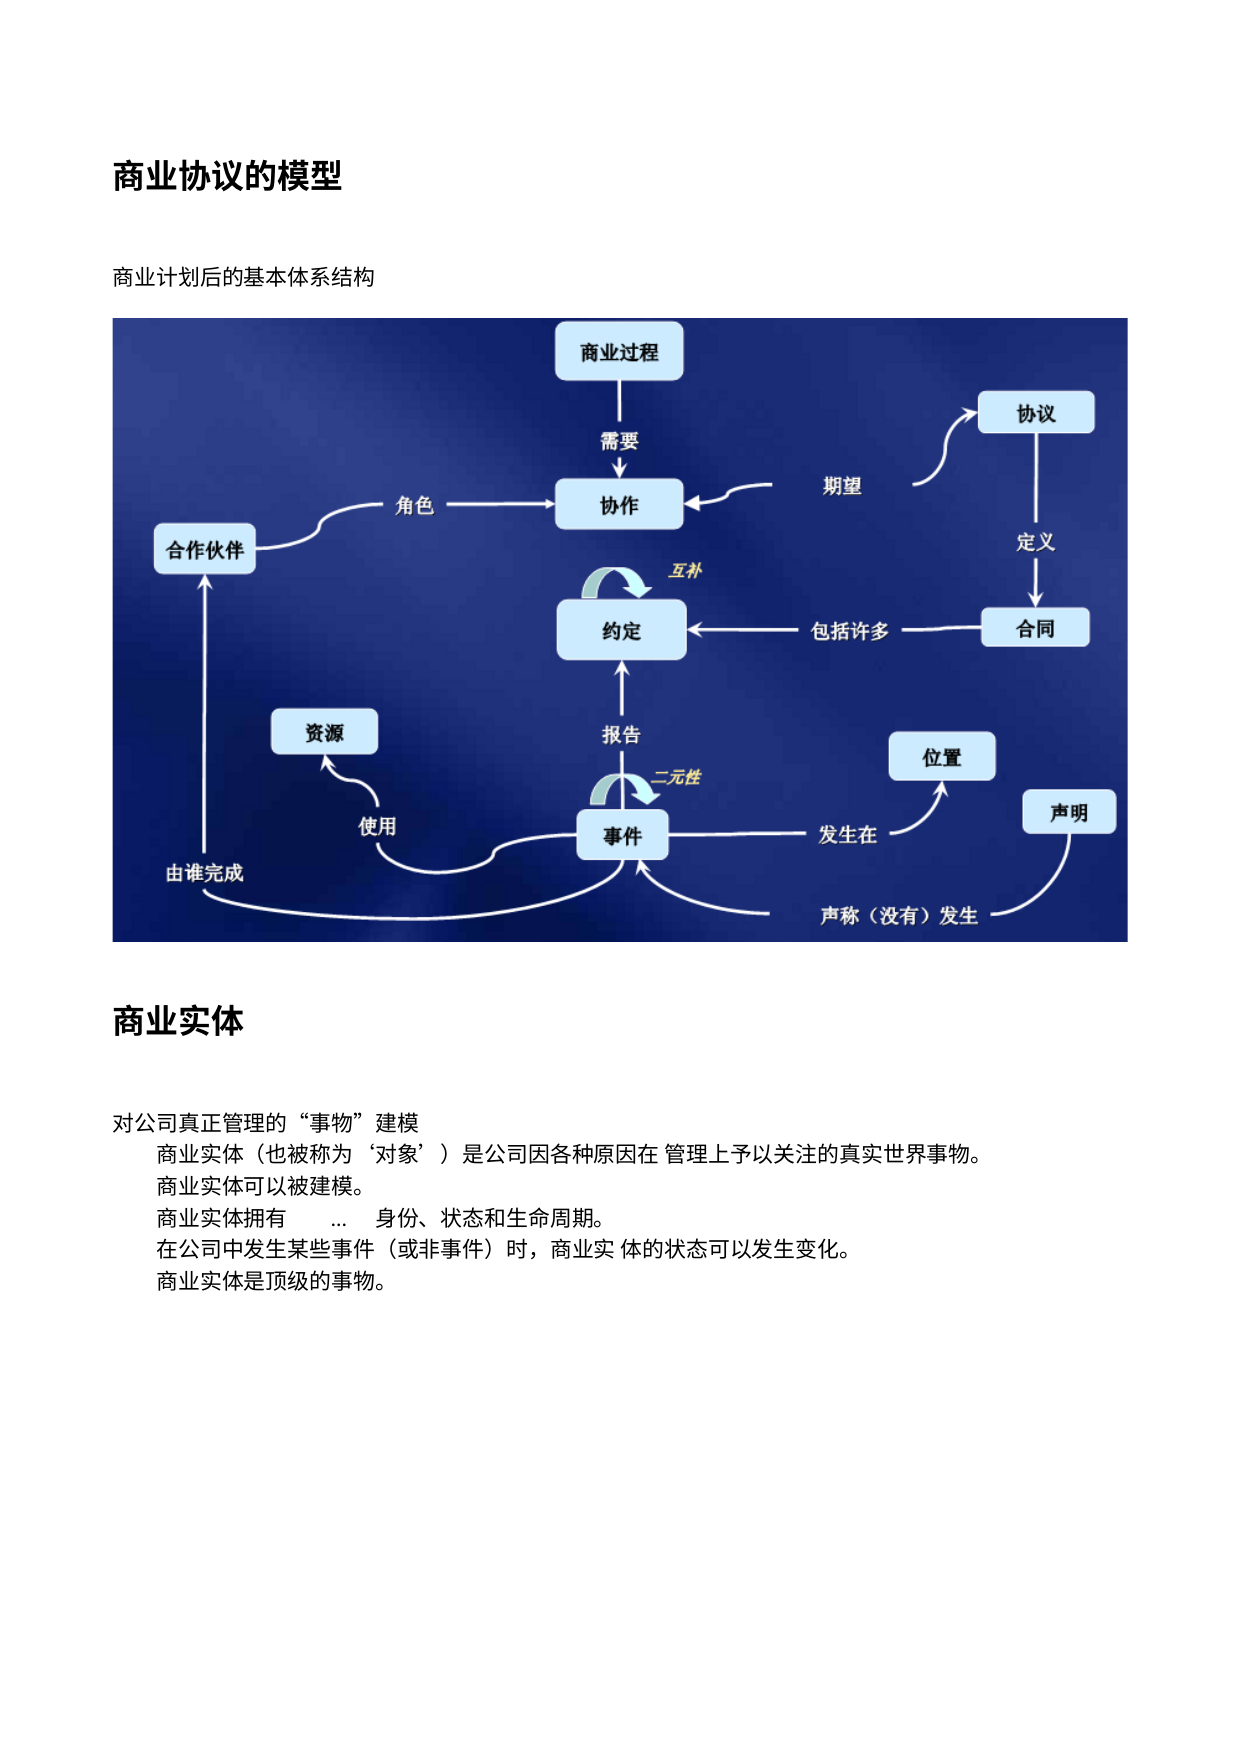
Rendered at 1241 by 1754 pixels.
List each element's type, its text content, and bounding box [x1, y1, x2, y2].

text 在公司中发生某些事件（或非事件）时，商业实 体的状态可以发生变化。 [156, 1232, 1128, 1264]
subtitle 商业协议的模型 [112, 150, 1128, 198]
text 商业实体拥有 … 身份、状态和生命周期。 [156, 1201, 1128, 1232]
text 商业计划后的基本体系结构 [112, 260, 1128, 292]
text 对公司真正管理的“事物”建模 [112, 1106, 1128, 1137]
picture [112, 318, 1128, 942]
text 商业实体是顶级的事物。 [156, 1264, 1128, 1296]
subtitle 商业实体 [112, 995, 1128, 1043]
text 商业实体可以被建模。 [156, 1169, 1128, 1201]
text 商业实体（也被称为‘对象’）是公司因各种原因在 管理上予以关注的真实世界事物。 [156, 1137, 1128, 1169]
